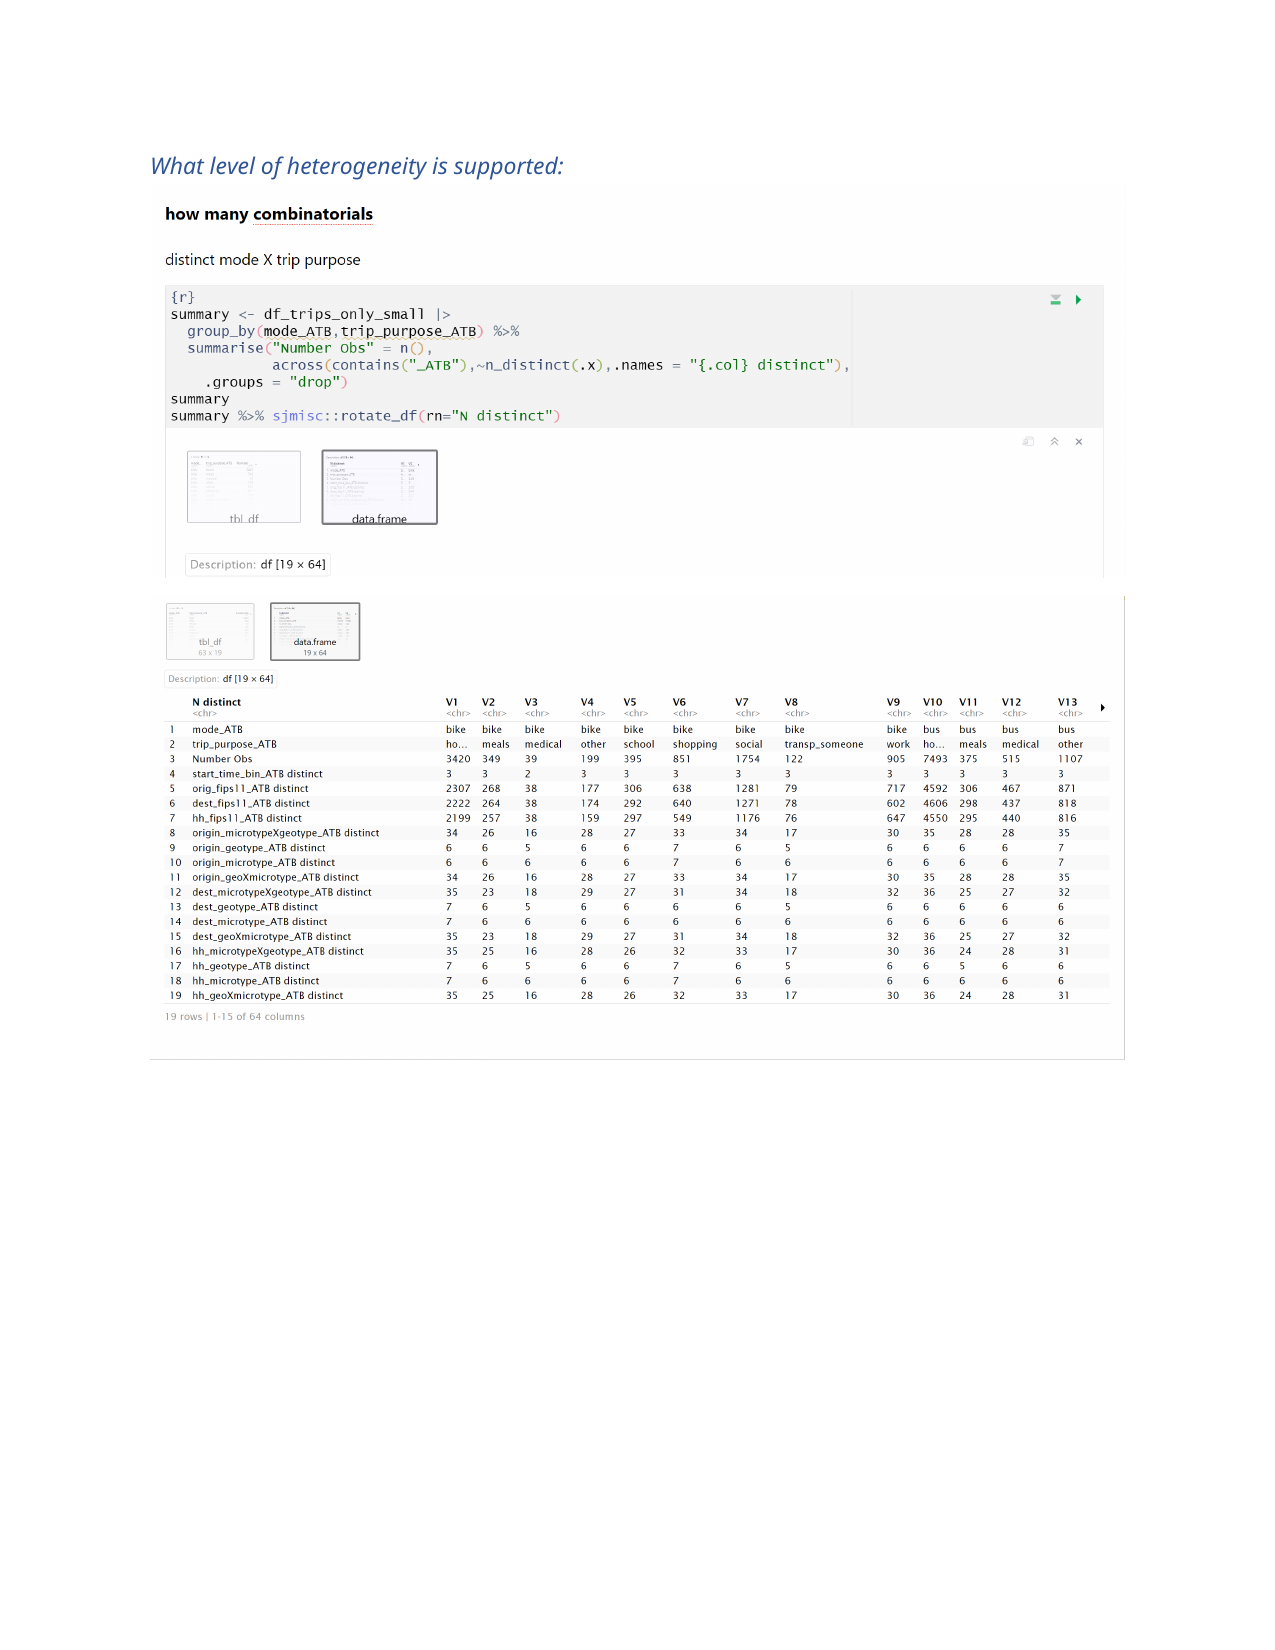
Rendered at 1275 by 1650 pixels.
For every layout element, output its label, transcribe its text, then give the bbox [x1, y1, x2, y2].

subtitle What level of heterogeneity is supported: [150, 150, 1125, 181]
picture [150, 183, 1125, 578]
picture [150, 596, 1125, 1060]
